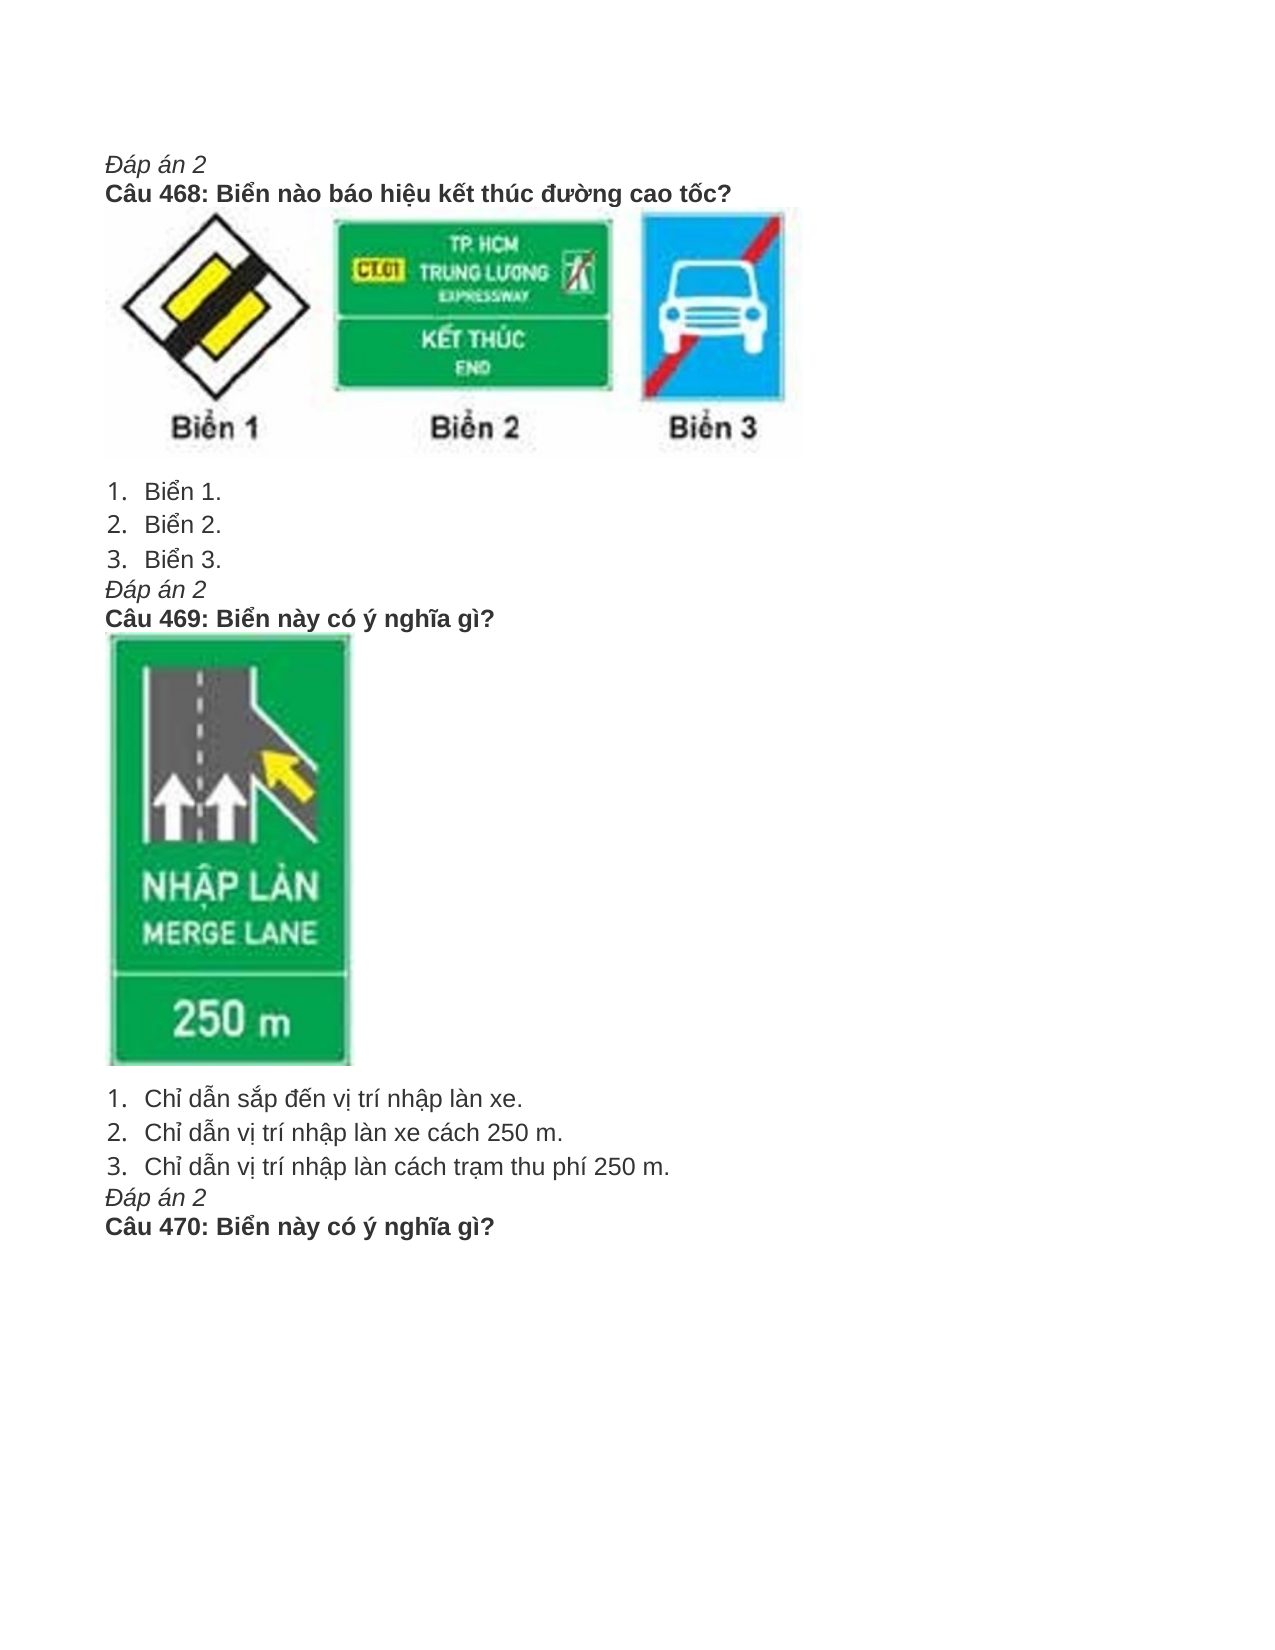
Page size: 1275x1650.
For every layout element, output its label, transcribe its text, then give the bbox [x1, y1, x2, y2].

list Biển 1. [107, 473, 1125, 507]
picture [105, 207, 803, 458]
list Biển 2. [107, 507, 1125, 541]
text Đáp án 2 [105, 150, 1125, 179]
text Đáp án 2 [105, 575, 1125, 604]
text Câu 470: Biển này có ý nghĩa gì? [105, 1212, 1125, 1241]
list Chỉ dẫn vị trí nhập làn xe cách 250 m. [107, 1115, 1125, 1149]
list Chỉ dẫn sắp đến vị trí nhập làn xe. [107, 1081, 1125, 1115]
list Biển 3. [107, 541, 1125, 575]
picture [105, 632, 355, 1066]
text Đáp án 2 [105, 1183, 1125, 1212]
text Câu 469: Biển này có ý nghĩa gì? [105, 604, 1125, 633]
text Câu 468: Biển nào báo hiệu kết thúc đường cao tốc? [105, 179, 1125, 207]
list Chỉ dẫn vị trí nhập làn cách trạm thu phí 250 m. [107, 1149, 1125, 1183]
